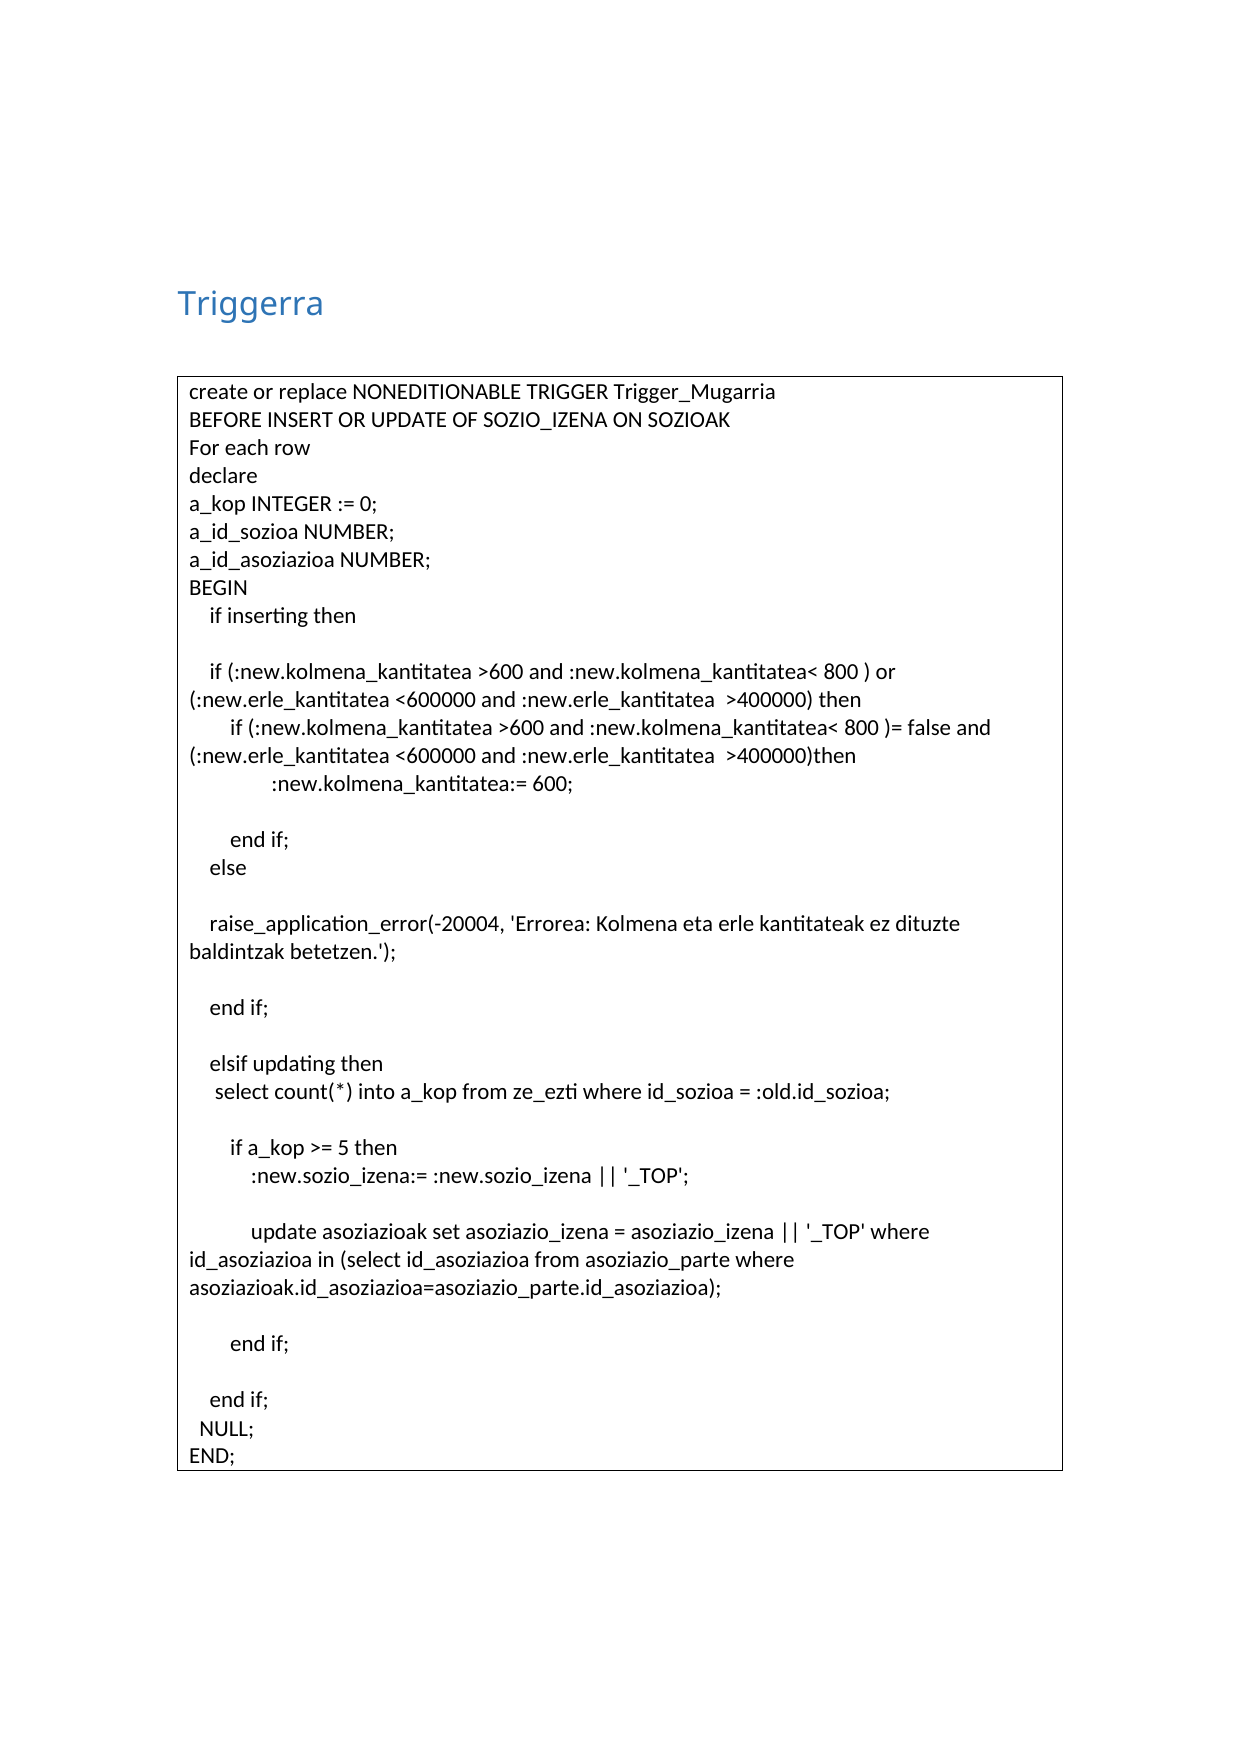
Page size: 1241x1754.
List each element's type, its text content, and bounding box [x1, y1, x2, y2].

subtitle Triggerra [177, 280, 1063, 325]
table_header create or replace NONEDITIONABLE TRIGGER Trigger_Mugarria BEFORE INSERT OR UPDATE OF SOZIO_IZENA ON SOZIOAK For each row declare a_kop INTEGER := 0; a_id_sozioa NUMBER; a_id_asoziazioa NUMBER; BEGIN if inserting then if (:new.kolmena_kantitatea >600 and :new.kolmena_kantitatea< 800 ) or (:new.erle_kantitatea <600000 and :new.erle_kantitatea >400000) then if (:new.kolmena_kantitatea >600 and :new.kolmena_kantitatea< 800 )= false and (:new.erle_kantitatea <600000 and :new.erle_kantitatea >400000)then :new.kolmena_kantitatea:= 600; end if; else raise_application_error(-20004, 'Errorea: Kolmena eta erle kantitateak ez dituzte baldintzak betetzen.'); end if; elsif updating then select count(*) into a_kop from ze_ezti where id_sozioa = :old.id_sozioa; if a_kop >= 5 then :new.sozio_izena:= :new.sozio_izena || '_TOP'; update asoziazioak set asoziazio_izena = asoziazio_izena || '_TOP' where id_asoziazioa in (select id_asoziazioa from asoziazio_parte where asoziazioak.id_asoziazioa=asoziazio_parte.id_asoziazioa); end if; end if; NULL; END; [178, 377, 1062, 1470]
